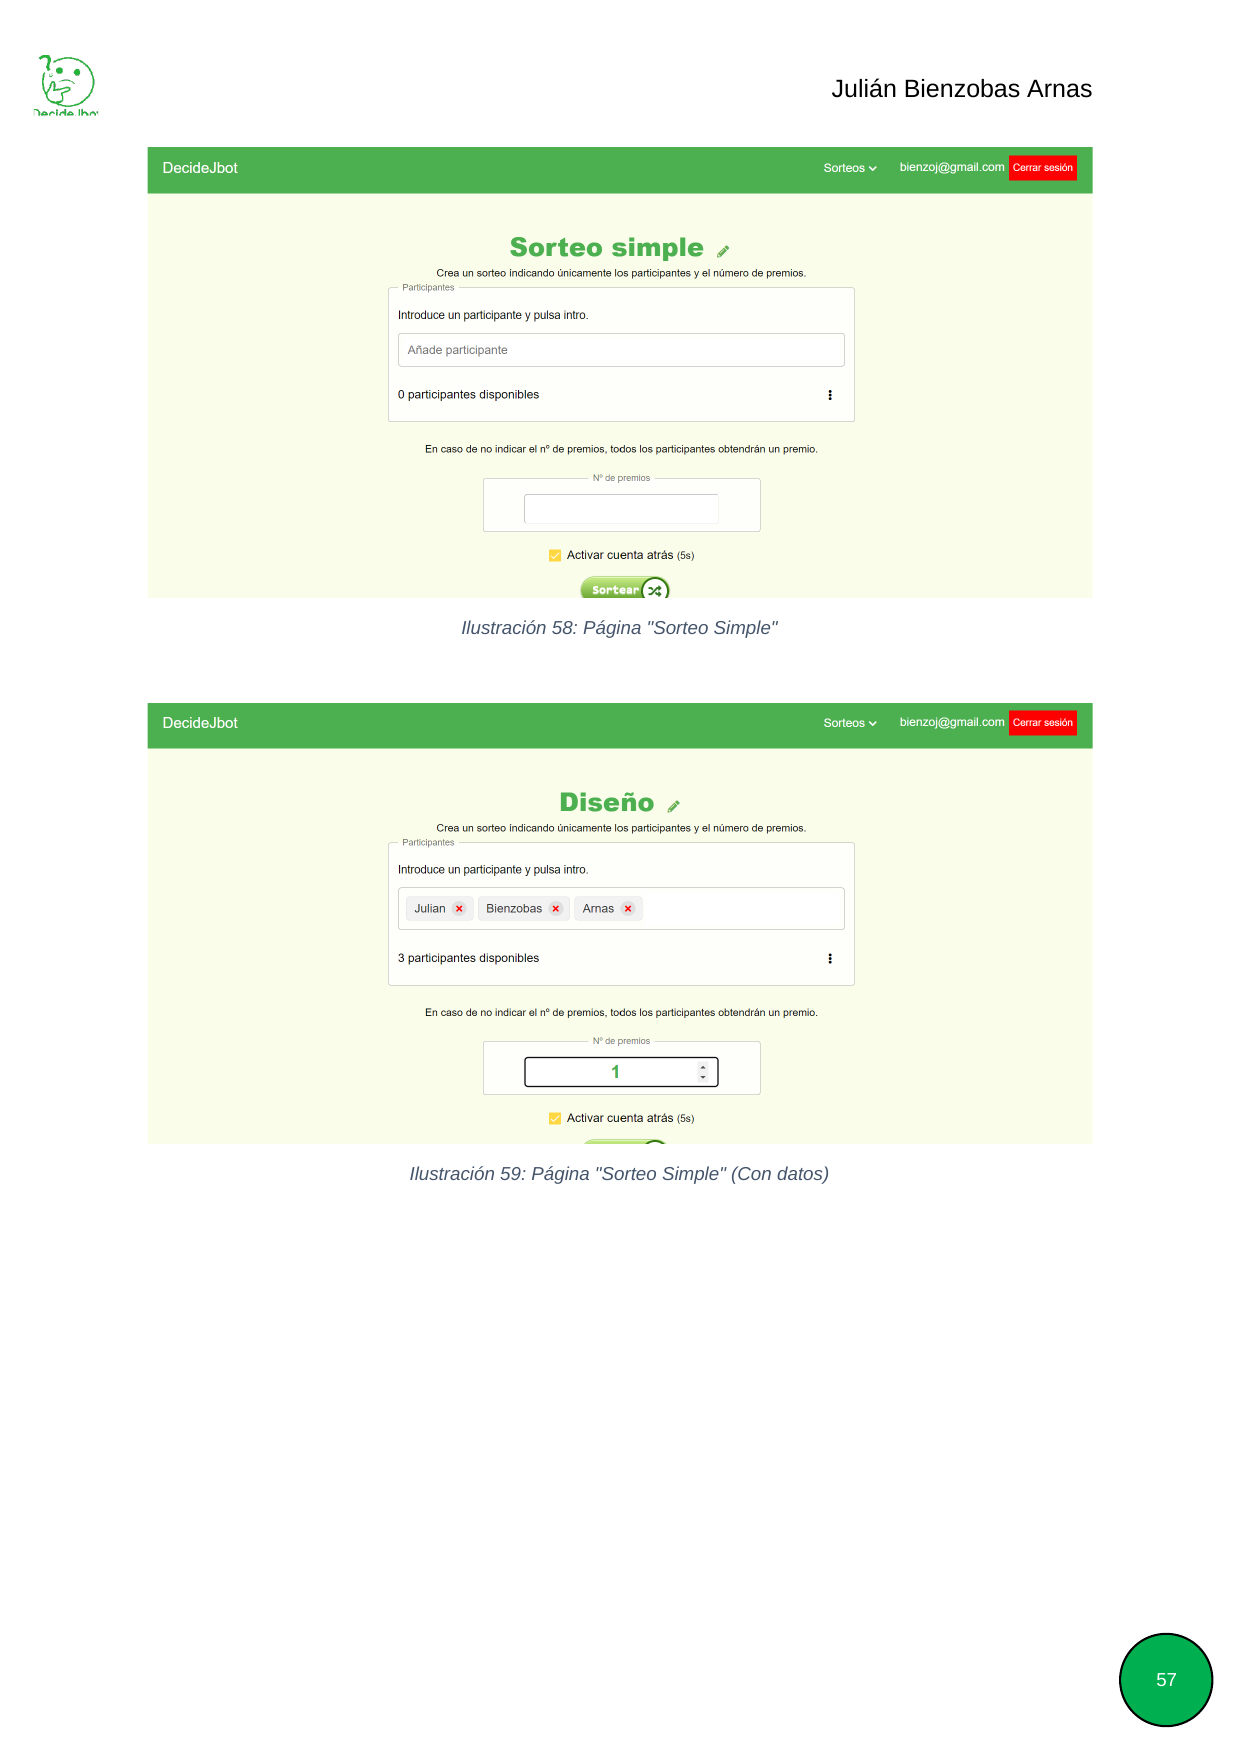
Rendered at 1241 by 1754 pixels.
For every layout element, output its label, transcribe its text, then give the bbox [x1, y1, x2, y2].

text Ilustración 59: Página "Sorteo Simple" (Con datos) [148, 1163, 1092, 1184]
picture [32, 55, 99, 114]
picture [147, 147, 1093, 598]
picture [147, 703, 1093, 1144]
text Ilustración 58: Página "Sorteo Simple" [148, 616, 1092, 638]
